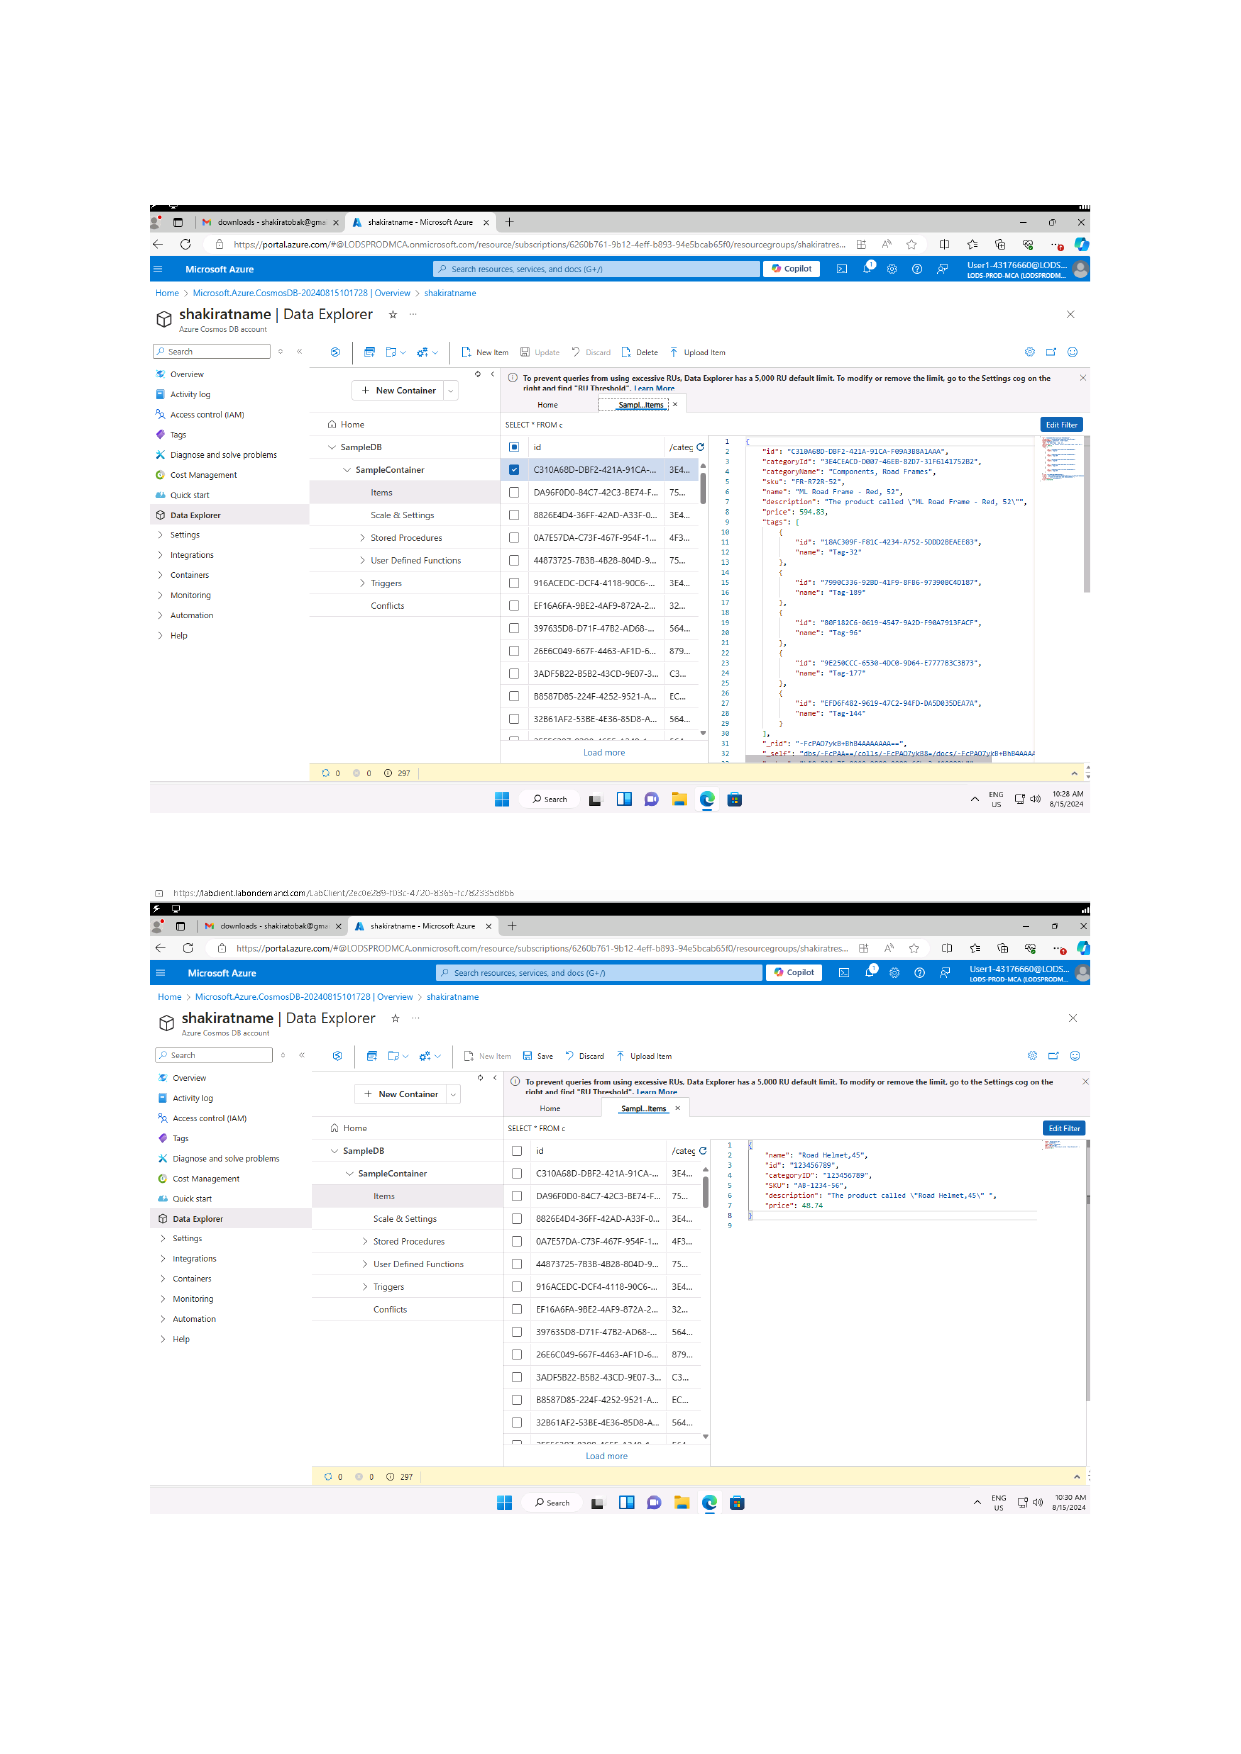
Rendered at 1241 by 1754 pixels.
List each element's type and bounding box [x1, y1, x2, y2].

picture [150, 205, 1091, 813]
picture [150, 890, 1091, 1514]
